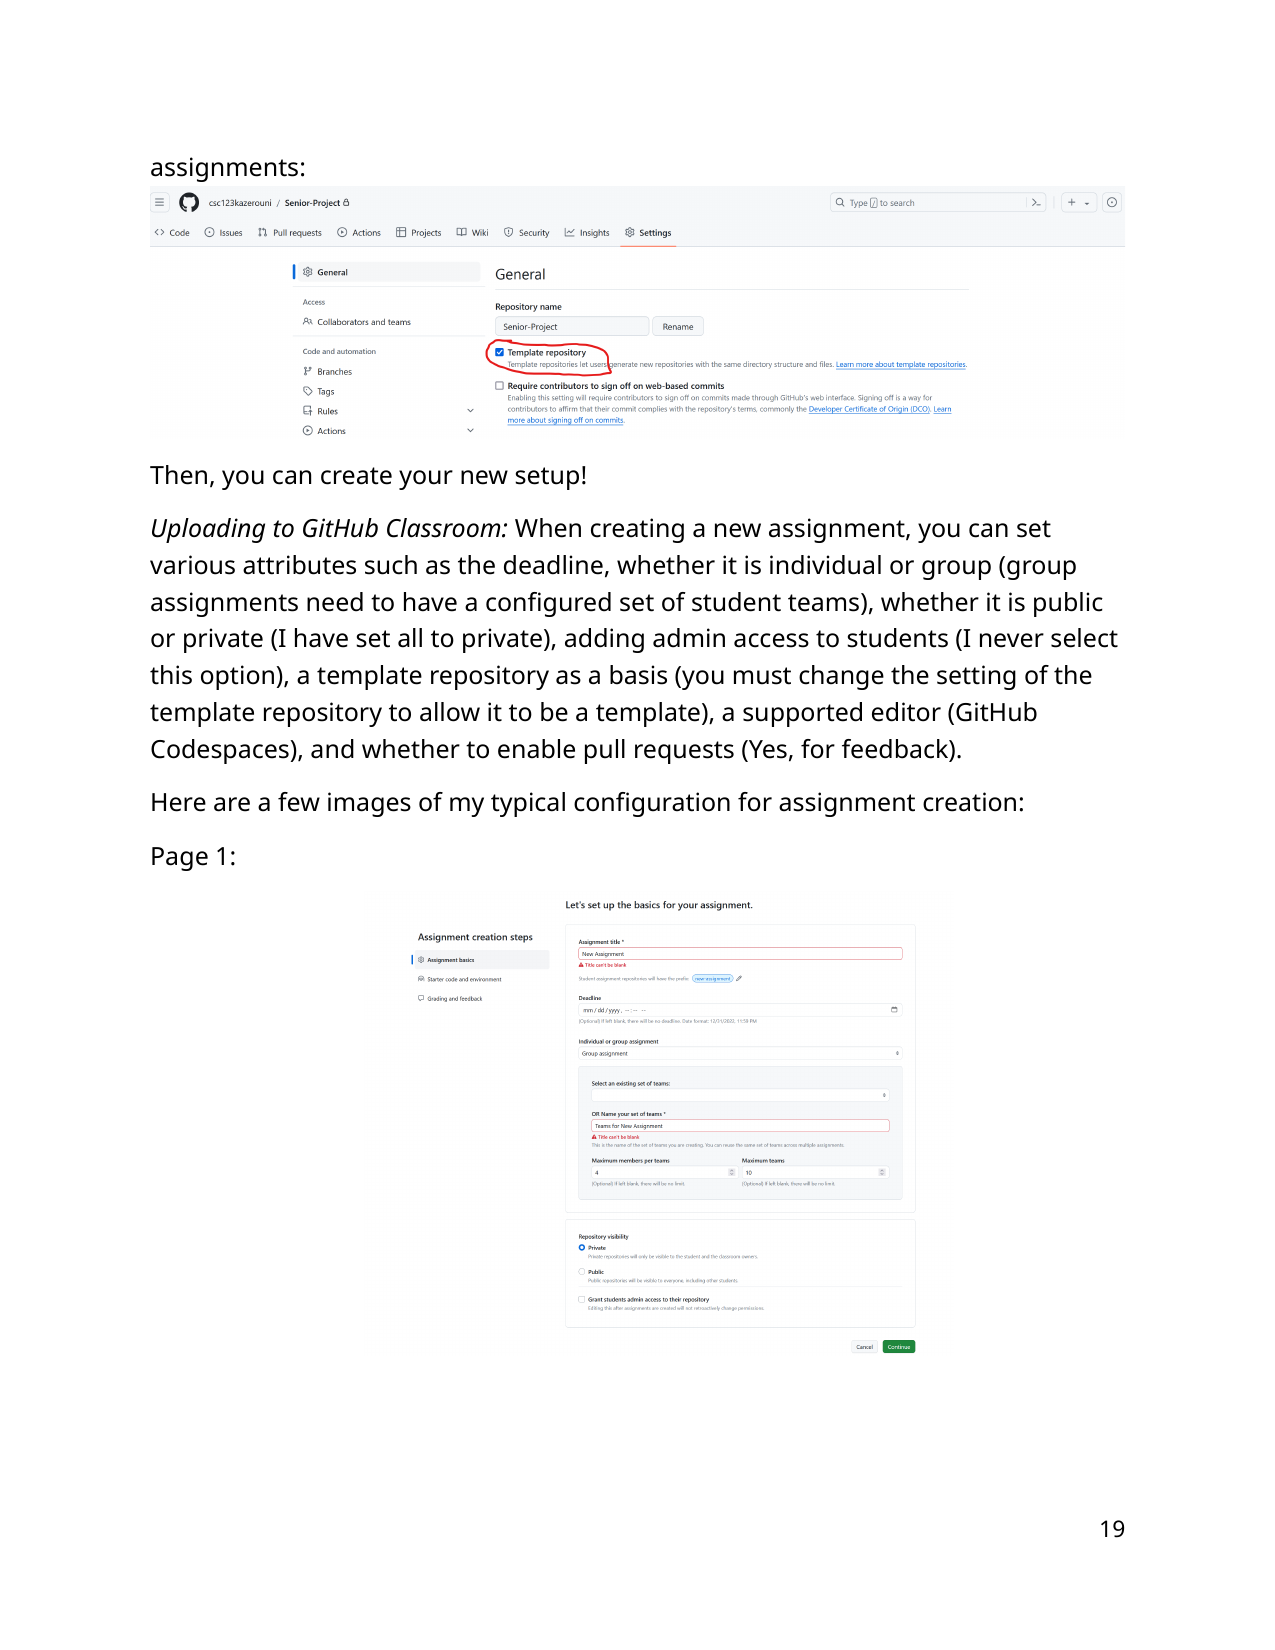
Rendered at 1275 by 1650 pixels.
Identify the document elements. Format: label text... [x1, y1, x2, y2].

text Page 1: [150, 838, 1125, 872]
text Uploading to GitHub Classroom: When creating a new assignment, you can set various attributes such as the deadline, whether it is individual or group (group assignments need to have a configured set of student teams), whether it is public or private (I have set all to private), adding admin access to students (I never select this option), a template repository as a basis (you must change the setting of the template repository to allow it to be a template), a supported editor (GitHub Codespaces), and whether to enable pull requests (Yes, for feedback). [150, 511, 1125, 765]
picture [364, 891, 954, 1356]
text Then, you can create your new setup! [150, 457, 1125, 491]
picture [150, 186, 1125, 439]
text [150, 150, 1125, 186]
text Here are a few images of my typical configuration for assignment creation: [150, 785, 1125, 819]
